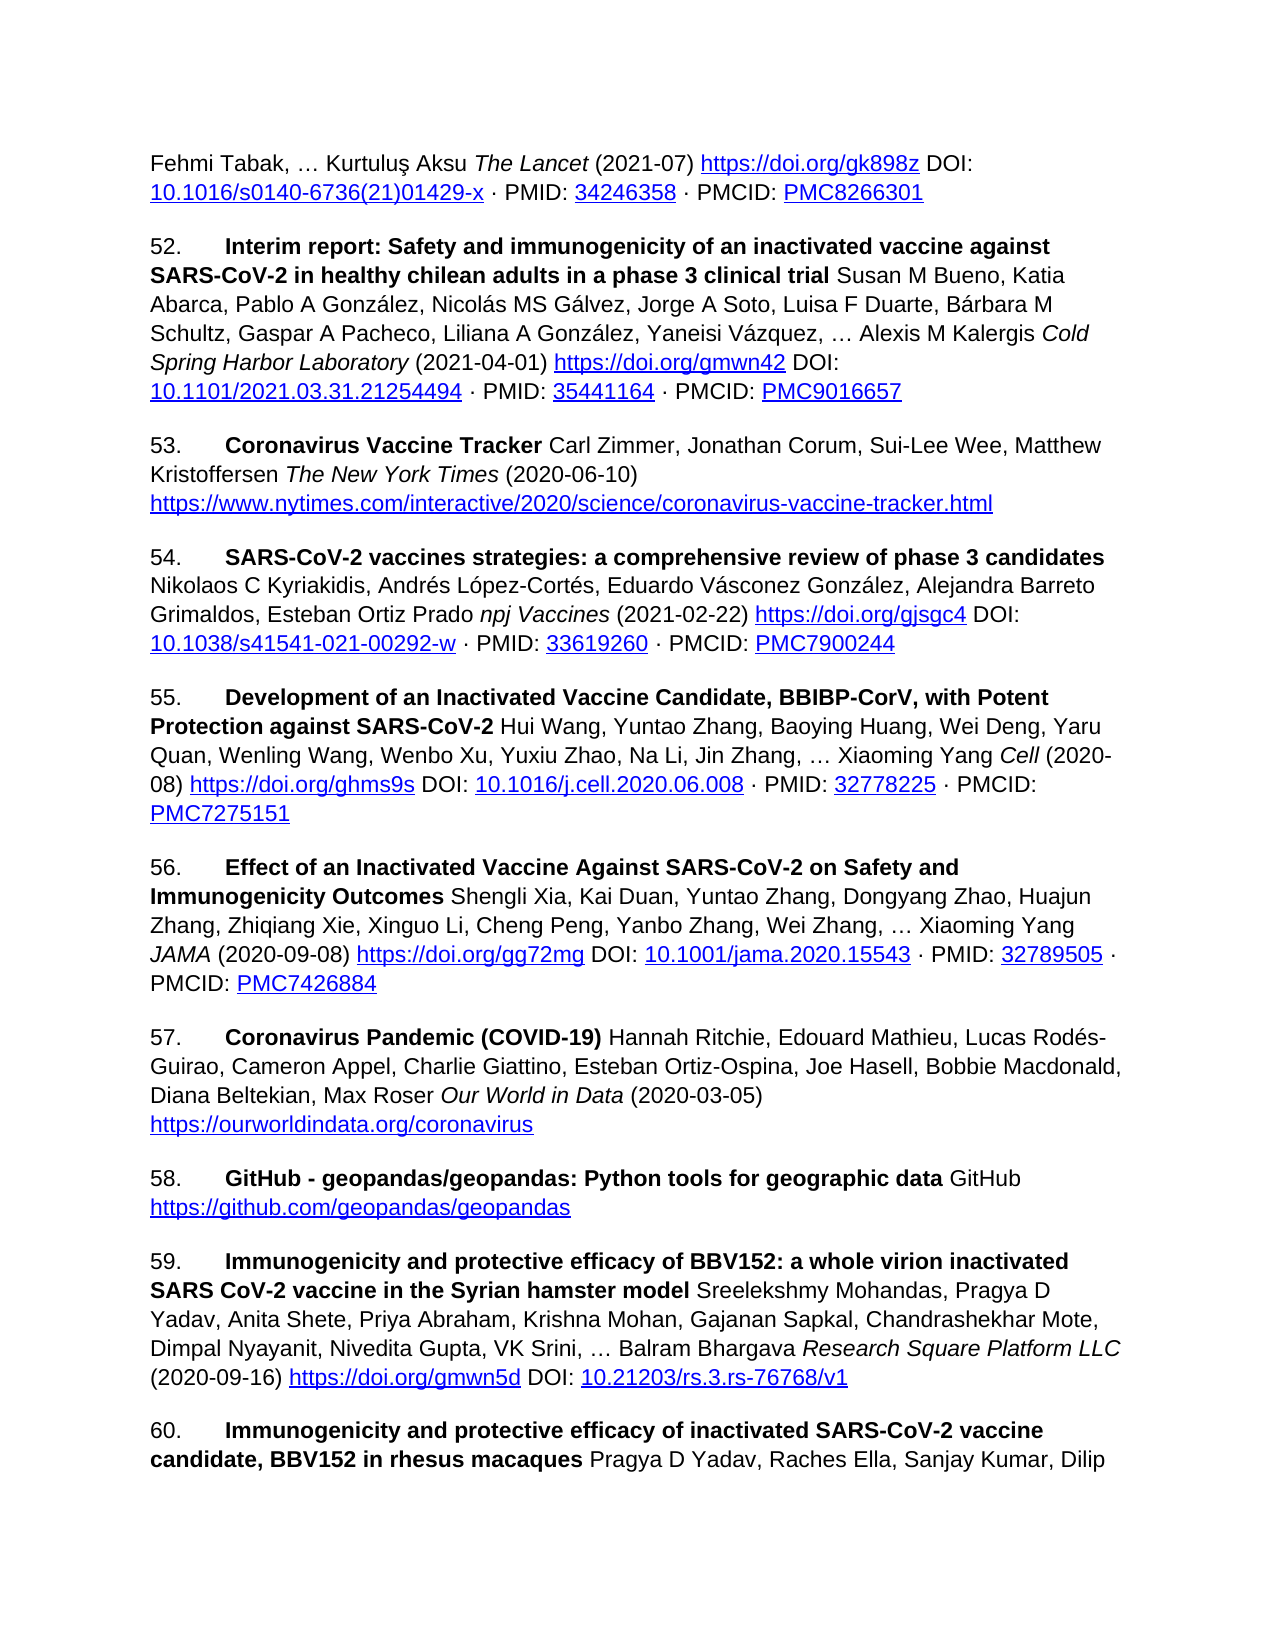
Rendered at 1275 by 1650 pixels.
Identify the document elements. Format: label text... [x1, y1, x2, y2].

text 58. GitHub - geopandas/geopandas: Python tools for geographic data GitHub https://github.com/geopandas/geopandas [150, 1165, 1125, 1220]
text 55. Development of an Inactivated Vaccine Candidate, BBIBP-CorV, with Potent Protection against SARS-CoV-2 Hui Wang, Yuntao Zhang, Baoying Huang, Wei Deng, Yaru Quan, Wenling Wang, Wenbo Xu, Yuxiu Zhao, Na Li, Jin Zhang, … Xiaoming Yang Cell (2020-08) https://doi.org/ghms9s DOI: 10.1016/j.cell.2020.06.008 · PMID: 32778225 · PMCID: PMC7275151 [150, 684, 1125, 827]
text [150, 150, 1125, 205]
text 57. Coronavirus Pandemic (COVID-19) Hannah Ritchie, Edouard Mathieu, Lucas Rodés-Guirao, Cameron Appel, Charlie Giattino, Esteban Ortiz-Ospina, Joe Hasell, Bobbie Macdonald, Diana Beltekian, Max Roser Our World in Data (2020-03-05) https://ourworldindata.org/coronavirus [150, 1024, 1125, 1137]
text 56. Effect of an Inactivated Vaccine Against SARS-CoV-2 on Safety and Immunogenicity Outcomes Shengli Xia, Kai Duan, Yuntao Zhang, Dongyang Zhao, Huajun Zhang, Zhiqiang Xie, Xinguo Li, Cheng Peng, Yanbo Zhang, Wei Zhang, … Xiaoming Yang JAMA (2020-09-08) https://doi.org/gg72mg DOI: 10.1001/jama.2020.15543 · PMID: 32789505 · PMCID: PMC7426884 [150, 854, 1125, 996]
text 53. Coronavirus Vaccine Tracker Carl Zimmer, Jonathan Corum, Sui-Lee Wee, Matthew Kristoffersen The New York Times (2020-06-10) https://www.nytimes.com/interactive/2020/science/coronavirus-vaccine-tracker.html [150, 432, 1125, 516]
text 54. SARS-CoV-2 vaccines strategies: a comprehensive review of phase 3 candidates Nikolaos C Kyriakidis, Andrés López-Cortés, Eduardo Vásconez González, Alejandra Barreto Grimaldos, Esteban Ortiz Prado npj Vaccines (2021-02-22) https://doi.org/gjsgc4 DOI: 10.1038/s41541-021-00292-w · PMID: 33619260 · PMCID: PMC7900244 [150, 543, 1125, 657]
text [150, 1417, 1125, 1473]
text 52. Interim report: Safety and immunogenicity of an inactivated vaccine against SARS-CoV-2 in healthy chilean adults in a phase 3 clinical trial Susan M Bueno, Katia Abarca, Pablo A González, Nicolás MS Gálvez, Jorge A Soto, Luisa F Duarte, Bárbara M Schultz, Gaspar A Pacheco, Liliana A González, Yaneisi Vázquez, … Alexis M Kalergis Cold Spring Harbor Laboratory (2021-04-01) https://doi.org/gmwn42 DOI: 10.1101/2021.03.31.21254494 · PMID: 35441164 · PMCID: PMC9016657 [150, 233, 1125, 404]
text 59. Immunogenicity and protective efficacy of BBV152: a whole virion inactivated SARS CoV-2 vaccine in the Syrian hamster model Sreelekshmy Mohandas, Pragya D Yadav, Anita Shete, Priya Abraham, Krishna Mohan, Gajanan Sapkal, Chandrashekhar Mote, Dimpal Nyayanit, Nivedita Gupta, VK Srini, … Balram Bhargava Research Square Platform LLC (2020-09-16) https://doi.org/gmwn5d DOI: 10.21203/rs.3.rs-76768/v1 [150, 1248, 1125, 1390]
